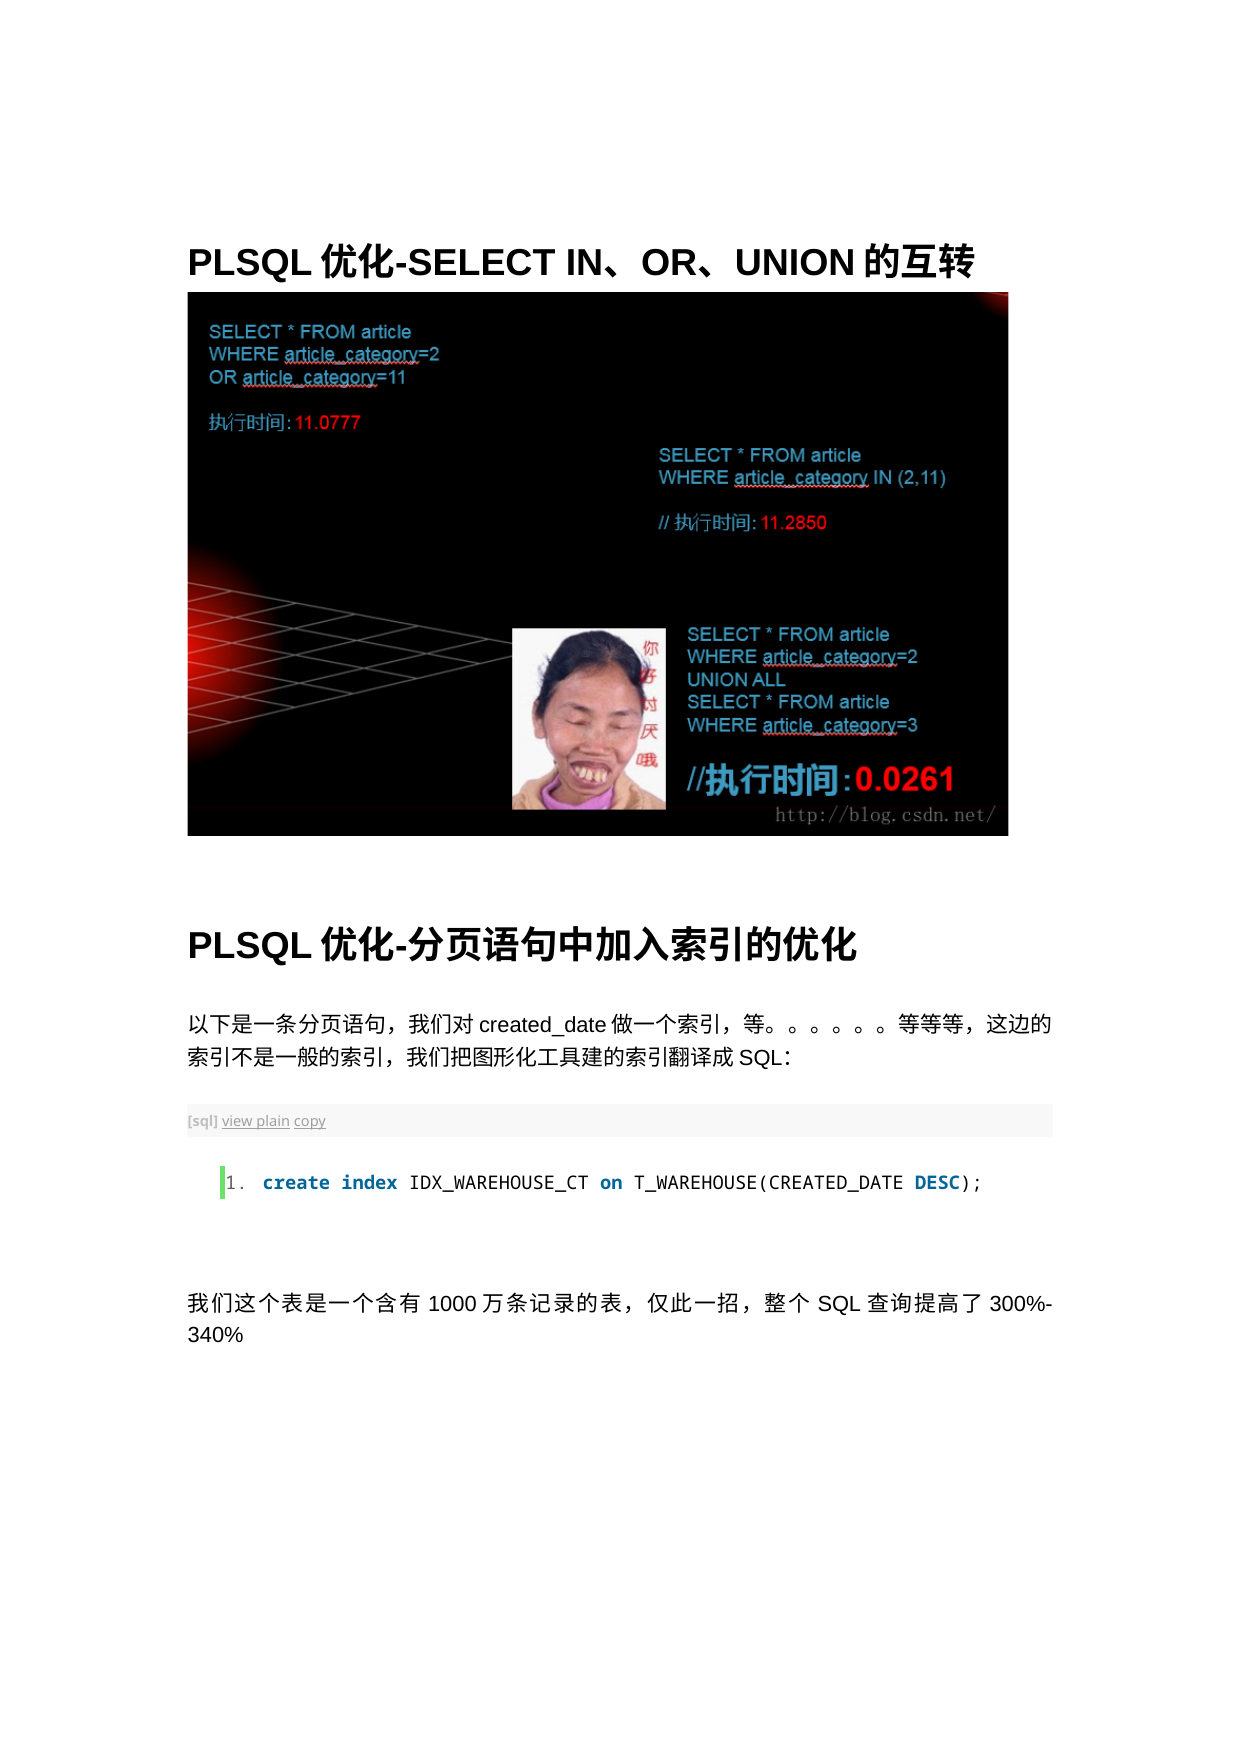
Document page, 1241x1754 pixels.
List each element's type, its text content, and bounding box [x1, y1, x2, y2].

list create index IDX_WAREHOUSE_CT on T_WAREHOUSE(CREATED_DATE DESC); [225, 1166, 1053, 1199]
text 以下是一条分页语句，我们对created_date做一个索引，等。。。。。。等等等，这边的索引不是一般的索引，我们把图形化工具建的索引翻译成SQL： [187, 1007, 1053, 1072]
text [sql] view plain copy [187, 1104, 1053, 1137]
text 我们这个表是一个含有1000万条记录的表，仅此一招，整个SQL查询提高了300%-340% [187, 1285, 1053, 1350]
subtitle PLSQL优化-分页语句中加入索引的优化 [187, 844, 1053, 974]
picture [187, 292, 1009, 836]
subtitle PLSQL优化-SELECT IN、OR、UNION的互转 [187, 227, 1053, 292]
